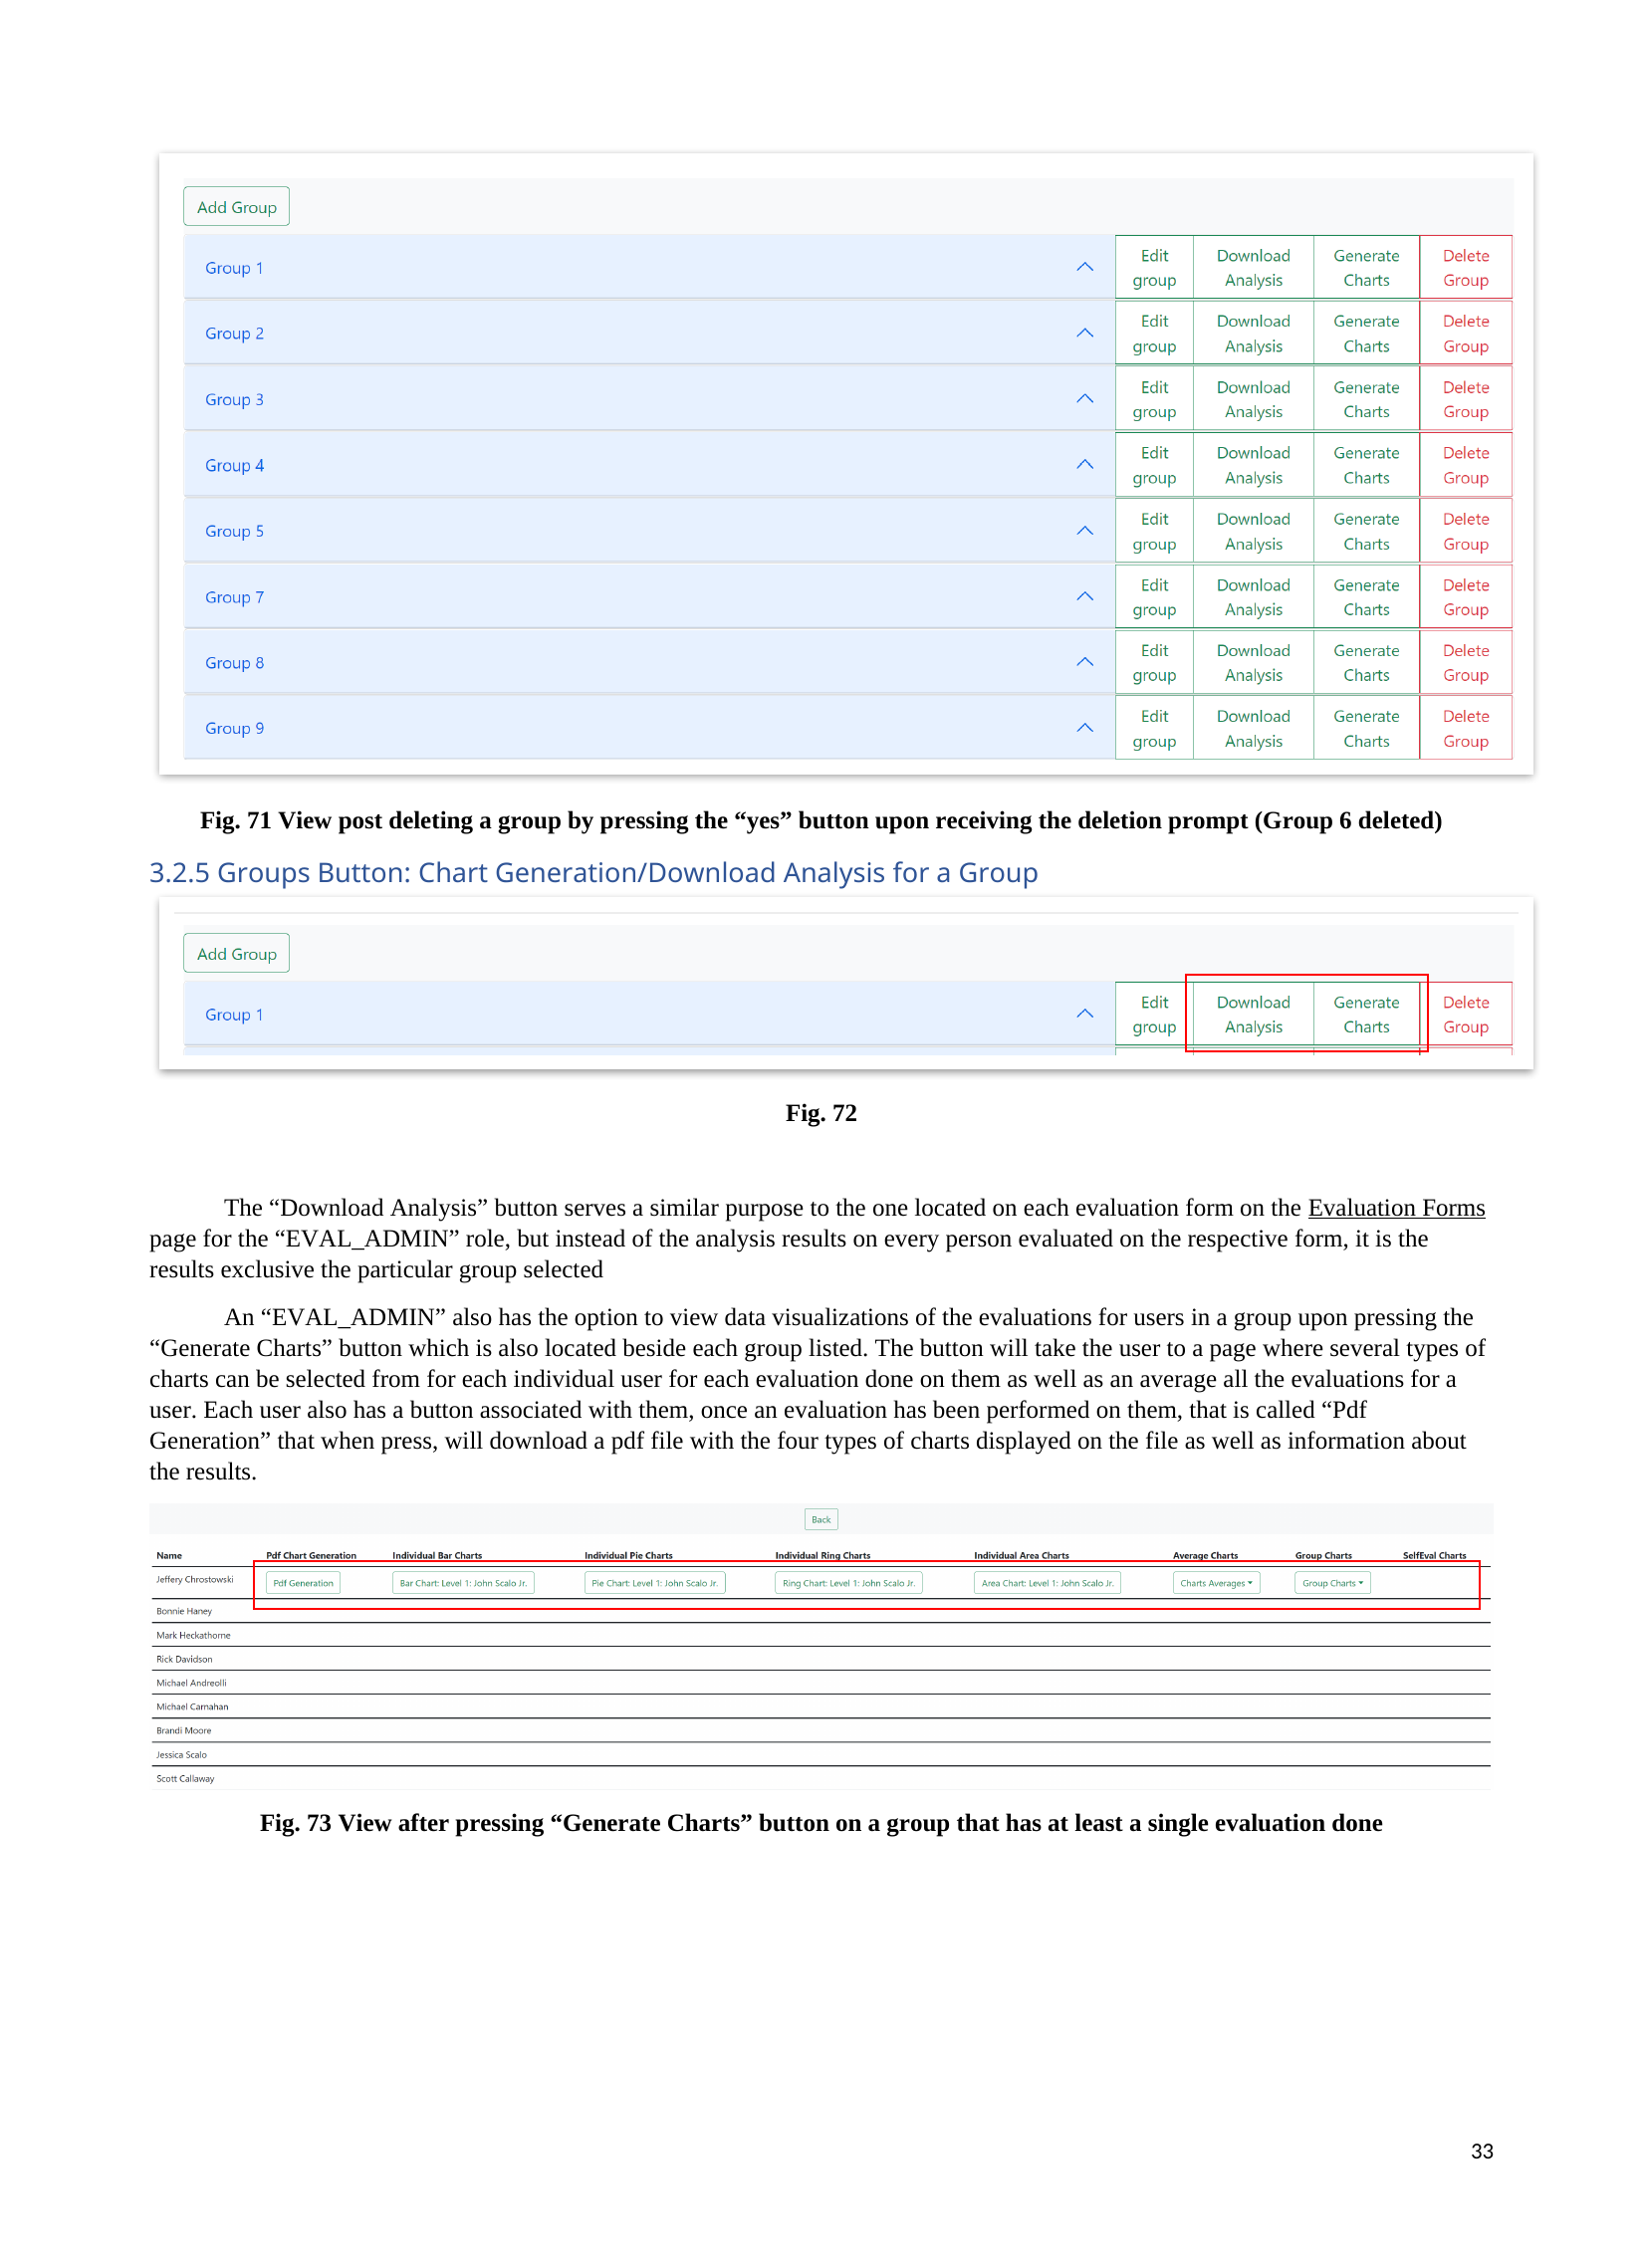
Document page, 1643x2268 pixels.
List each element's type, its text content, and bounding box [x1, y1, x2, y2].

picture [149, 1503, 1494, 1790]
text Fig. 73 View after pressing “Generate Charts” button on a group that has at least a single evaluation done [149, 1808, 1494, 1837]
text An “EVAL_ADMIN” also has the option to view data visualizations of the evaluations for users in a group upon pressing the “Generate Charts” button which is also located beside each group listed. The button will take the user to a page where several types of charts can be selected from for each individual user for each evaluation done on them as well as an average all the evaluations for a user. Each user also has a button associated with them, once an evaluation has been performed on them, that is called “Pdf Generation” that when press, will download a pdf file with the four types of charts displayed on the file as well as information about the results. [149, 1302, 1494, 1485]
subtitle 3.2.5 Groups Button: Chart Generation/Download Analysis for a Group [149, 853, 1494, 890]
picture [174, 914, 1519, 1055]
text The “Download Analysis” button serves a similar purpose to the one located on each evaluation form on the Evaluation Forms page for the “EVAL_ADMIN” role, but instead of the analysis results on every person evaluated on the respective form, it is the results exclusive the particular group selected [149, 1193, 1494, 1283]
text Fig. 72 [149, 1098, 1494, 1127]
text Fig. 71 View post deleting a group by pressing the “yes” button upon receiving the deletion prompt (Group 6 deleted) [149, 805, 1494, 834]
picture [174, 168, 1519, 760]
